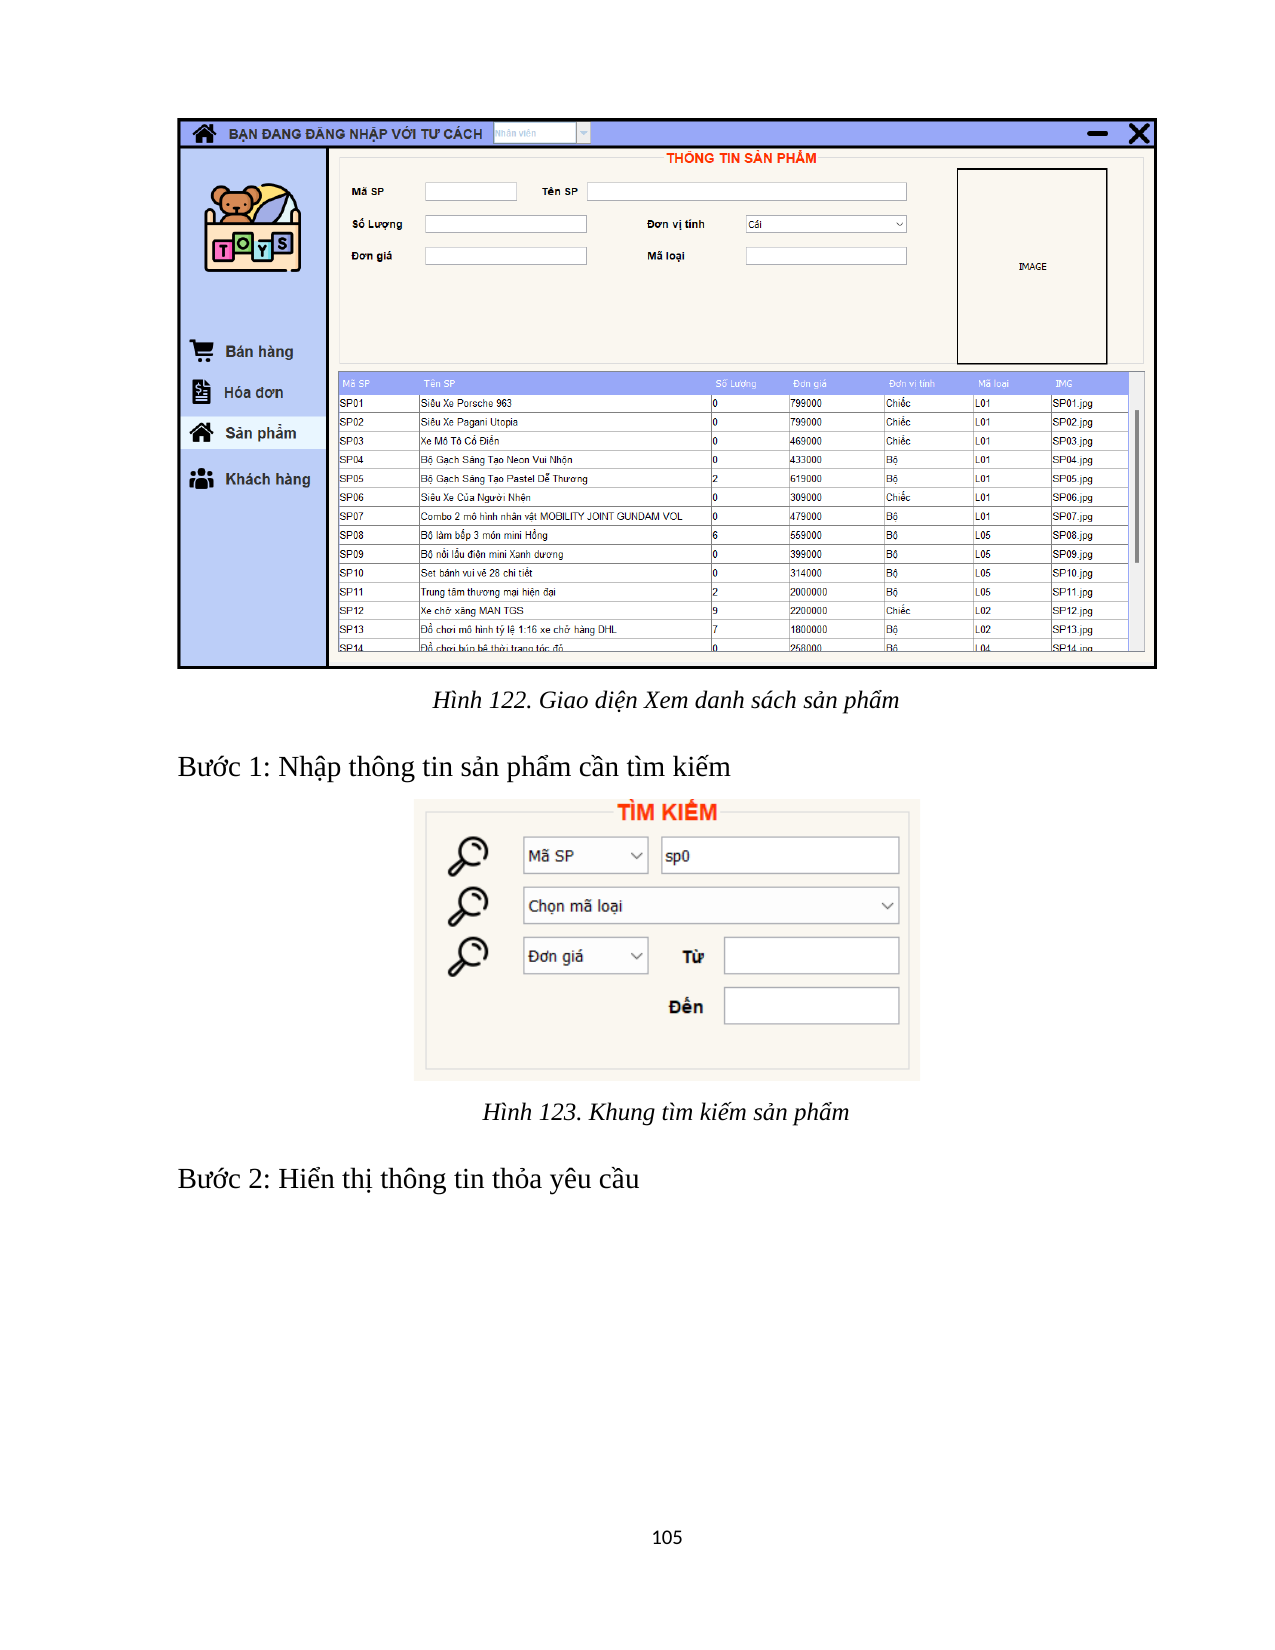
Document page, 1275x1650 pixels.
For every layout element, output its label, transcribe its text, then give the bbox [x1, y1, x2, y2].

picture [413, 799, 921, 1081]
text Bước 2: Hiển thị thông tin thỏa yêu cầu [177, 1161, 1157, 1195]
picture [177, 118, 1157, 669]
text Bước 1: Nhập thông tin sản phẩm cần tìm kiếm [177, 749, 1157, 782]
